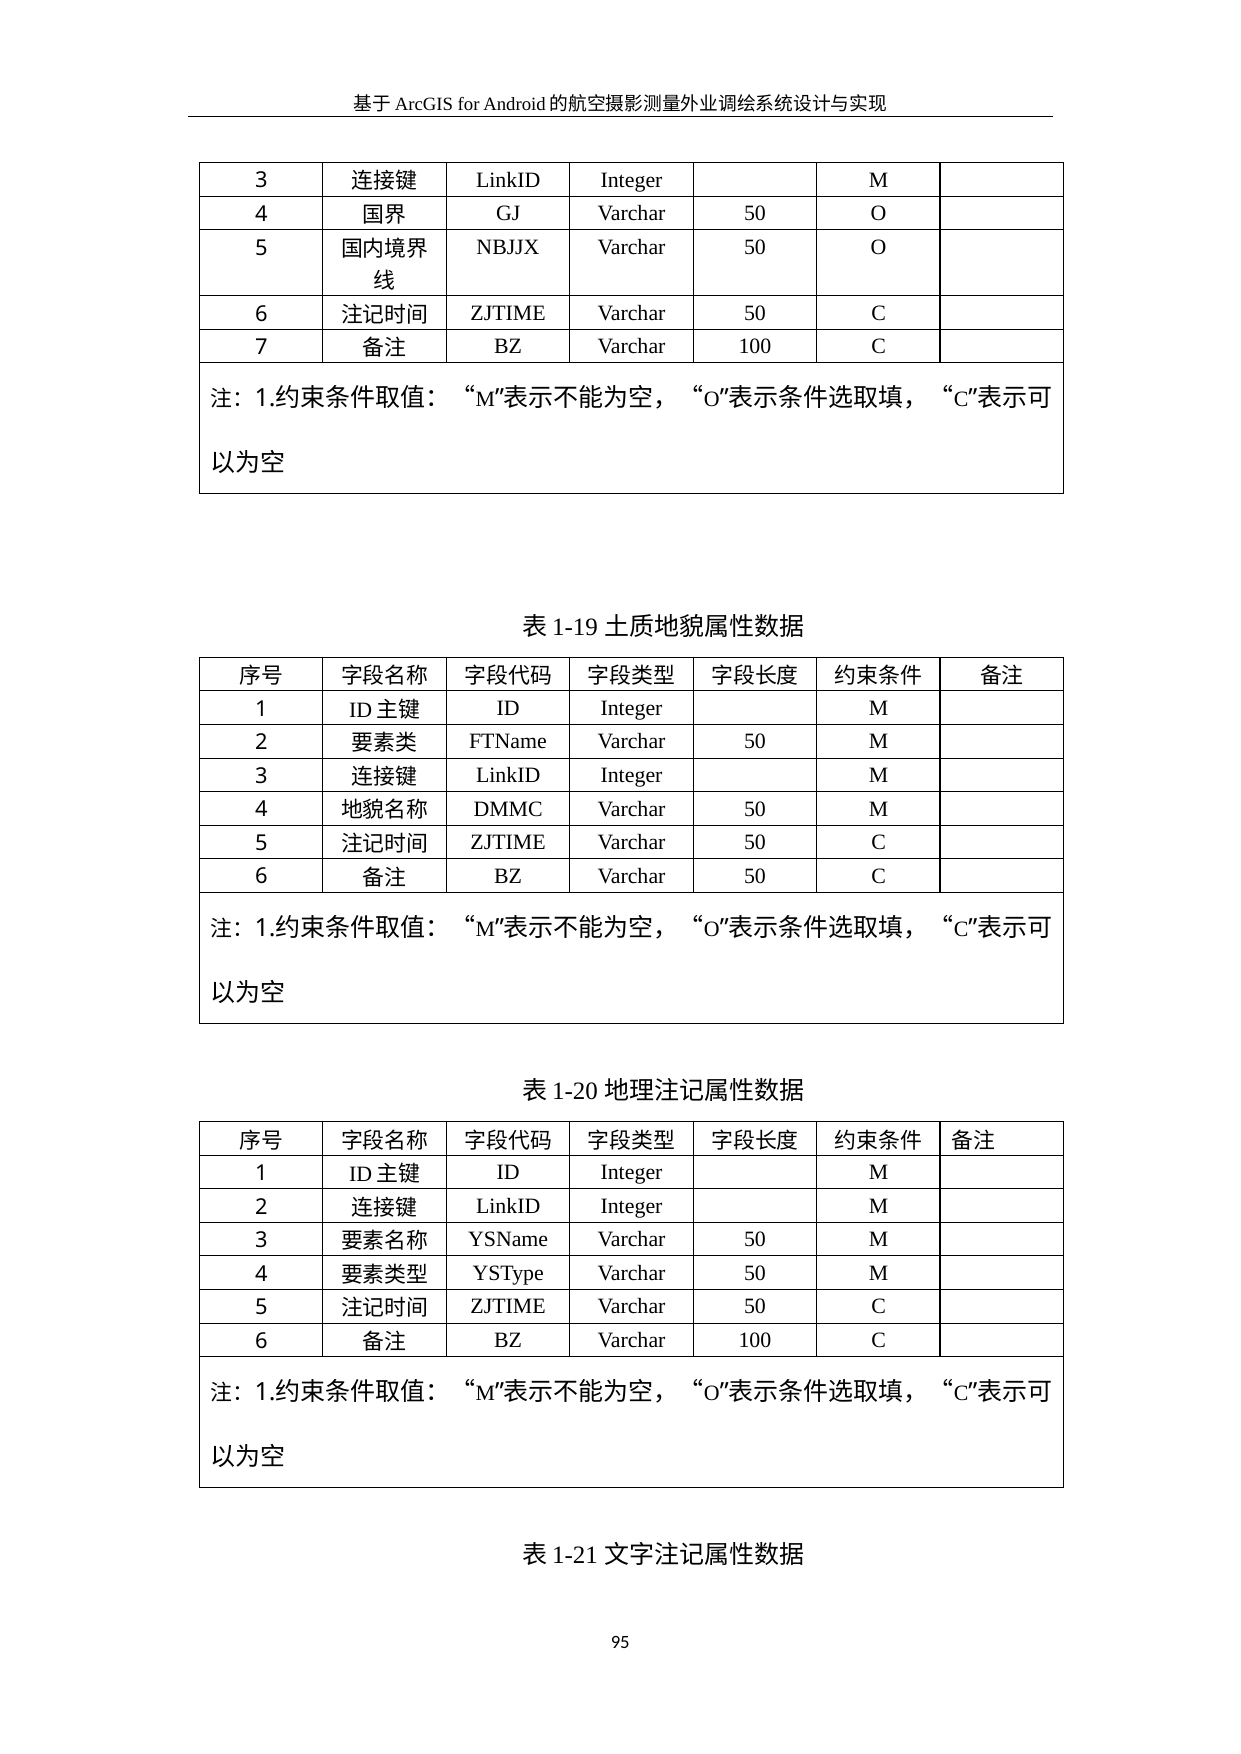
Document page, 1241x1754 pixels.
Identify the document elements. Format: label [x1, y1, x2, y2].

table_cell [188, 162, 1088, 1586]
